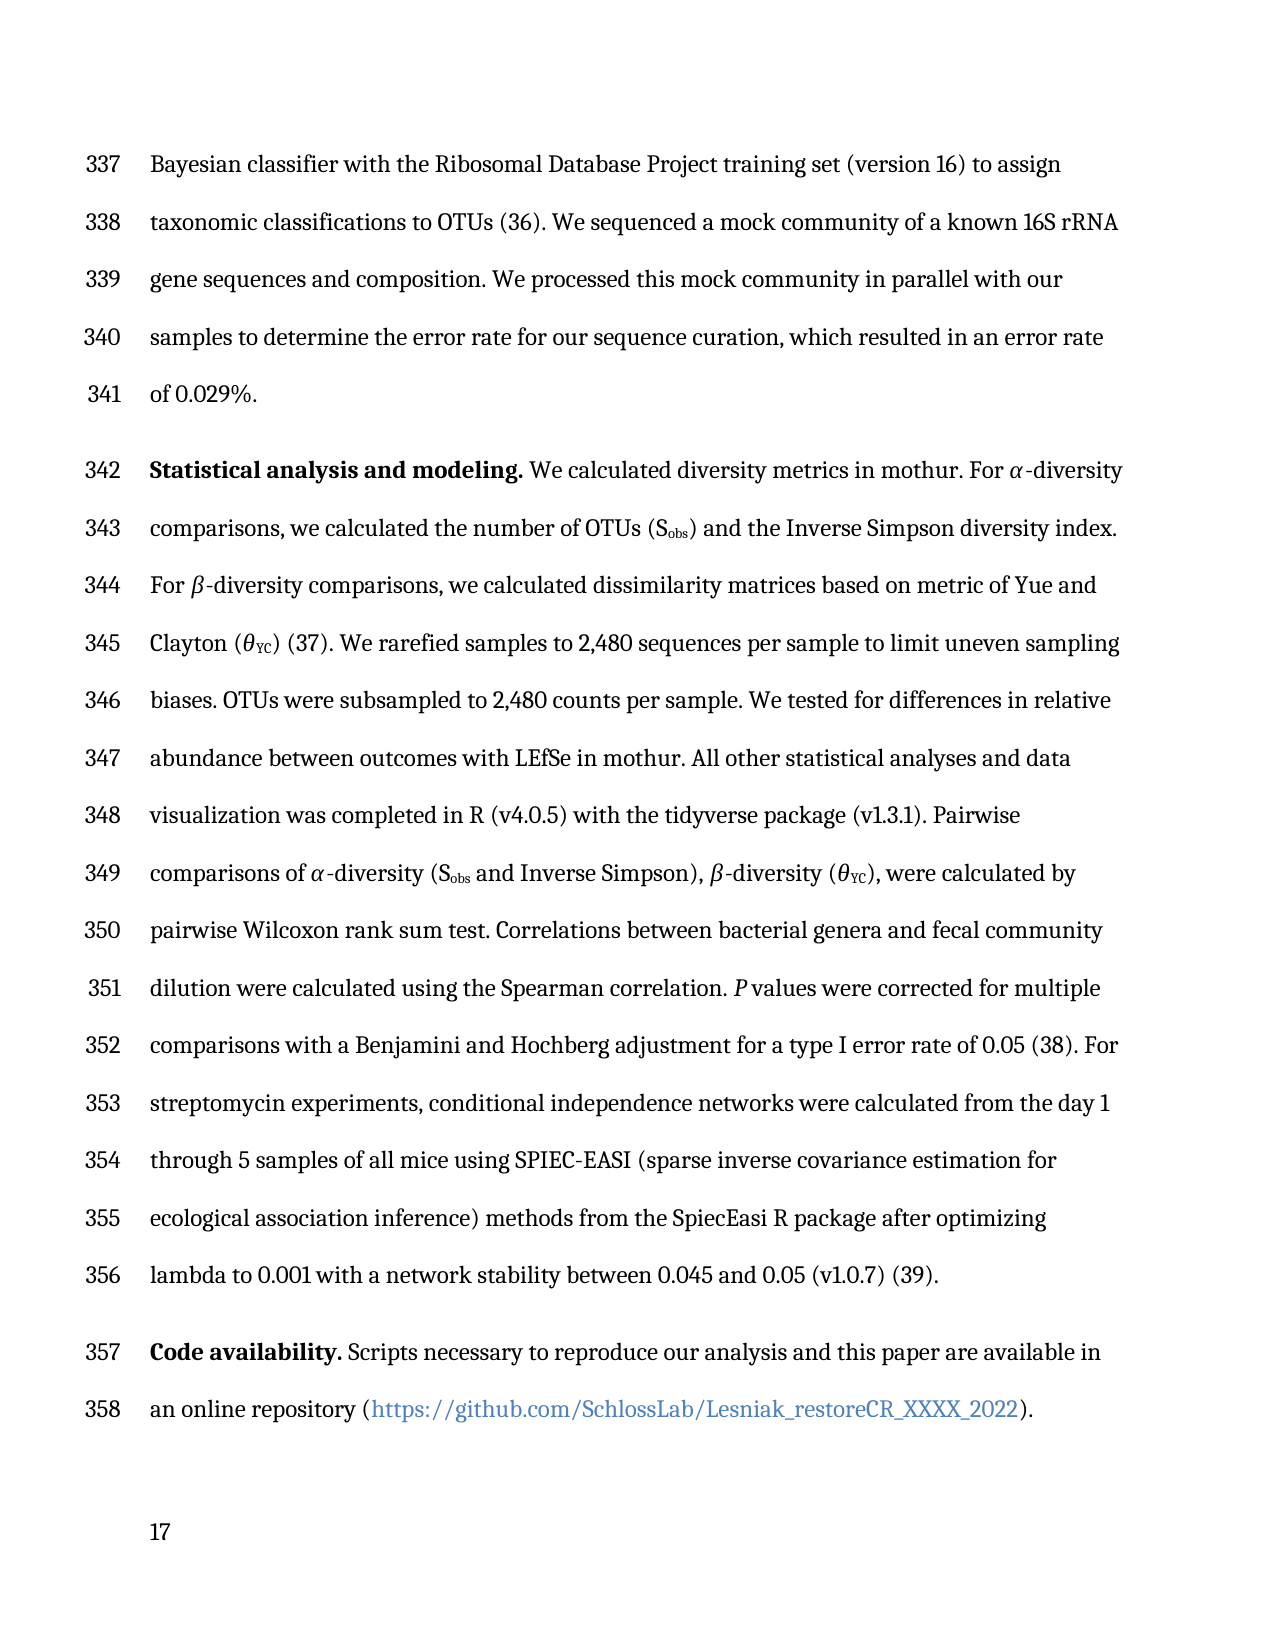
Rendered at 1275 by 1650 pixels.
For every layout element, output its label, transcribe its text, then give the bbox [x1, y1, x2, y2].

text Code availability. Scripts necessary to reproduce our analysis and this paper are available in an online repository (https://github.com/SchlossLab/Lesniak_restoreCR_XXXX_2022). [150, 1337, 1125, 1424]
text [150, 150, 1125, 409]
text Statistical analysis and modeling. We calculated diversity metrics in mothur. For -diversity comparisons, we calculated the number of OTUs (Sobs) and the Inverse Simpson diversity index. For -diversity comparisons, we calculated dissimilarity matrices based on metric of Yue and Clayton (YC) (37). We rarefied samples to 2,480 sequences per sample to limit uneven sampling biases. OTUs were subsampled to 2,480 counts per sample. We tested for differences in relative abundance between outcomes with LEfSe in mothur. All other statistical analyses and data visualization was completed in R (v4.0.5) with the tidyverse package (v1.3.1). Pairwise comparisons of -diversity (Sobs and Inverse Simpson), -diversity (YC), were calculated by pairwise Wilcoxon rank sum test. Correlations between bacterial genera and fecal community dilution were calculated using the Spearman correlation. P values were corrected for multiple comparisons with a Benjamini and Hochberg adjustment for a type I error rate of 0.05 (38). For streptomycin experiments, conditional independence networks were calculated from the day 1 through 5 samples of all mice using SPIEC-EASI (sparse inverse covariance estimation for ecological association inference) methods from the SpiecEasi R package after optimizing lambda to 0.001 with a network stability between 0.045 and 0.05 (v1.0.7) (39). [150, 456, 1125, 1290]
